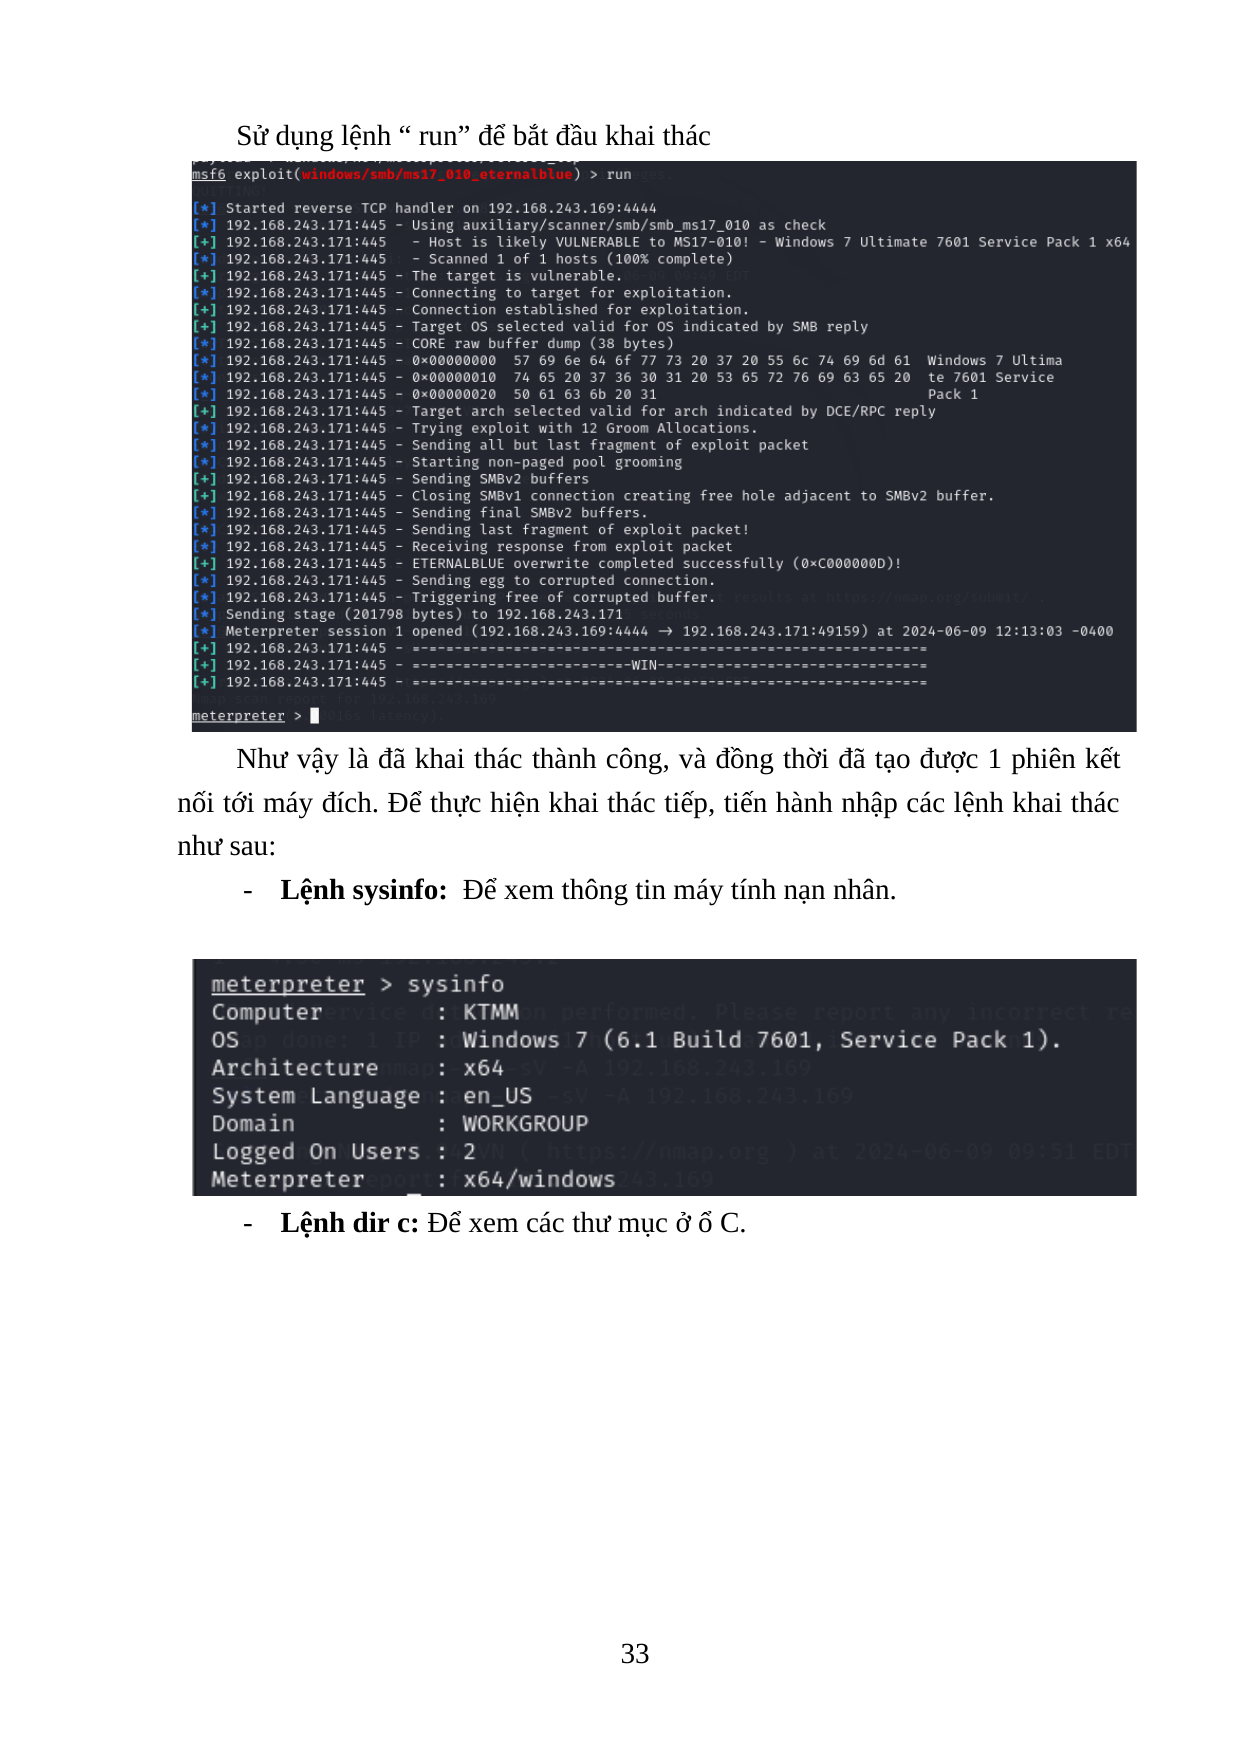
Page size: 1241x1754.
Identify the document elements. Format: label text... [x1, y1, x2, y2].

list Lệnh dir c: Để xem các thư mục ở ổ C. [243, 1205, 1122, 1239]
text Như vậy là đã khai thác thành công, và đồng thời đã tạo được 1 phiên kết nối tới máy đích. Để thực hiện khai thác tiếp, tiến hành nhập các lệnh khai thác như sau: [177, 741, 1122, 862]
picture [191, 161, 1137, 732]
list Lệnh sysinfo: Để xem thông tin máy tính nạn nhân. [243, 872, 1122, 906]
picture [191, 959, 1137, 1196]
text Sử dụng lệnh “ run” để bắt đầu khai thác [177, 118, 1122, 152]
